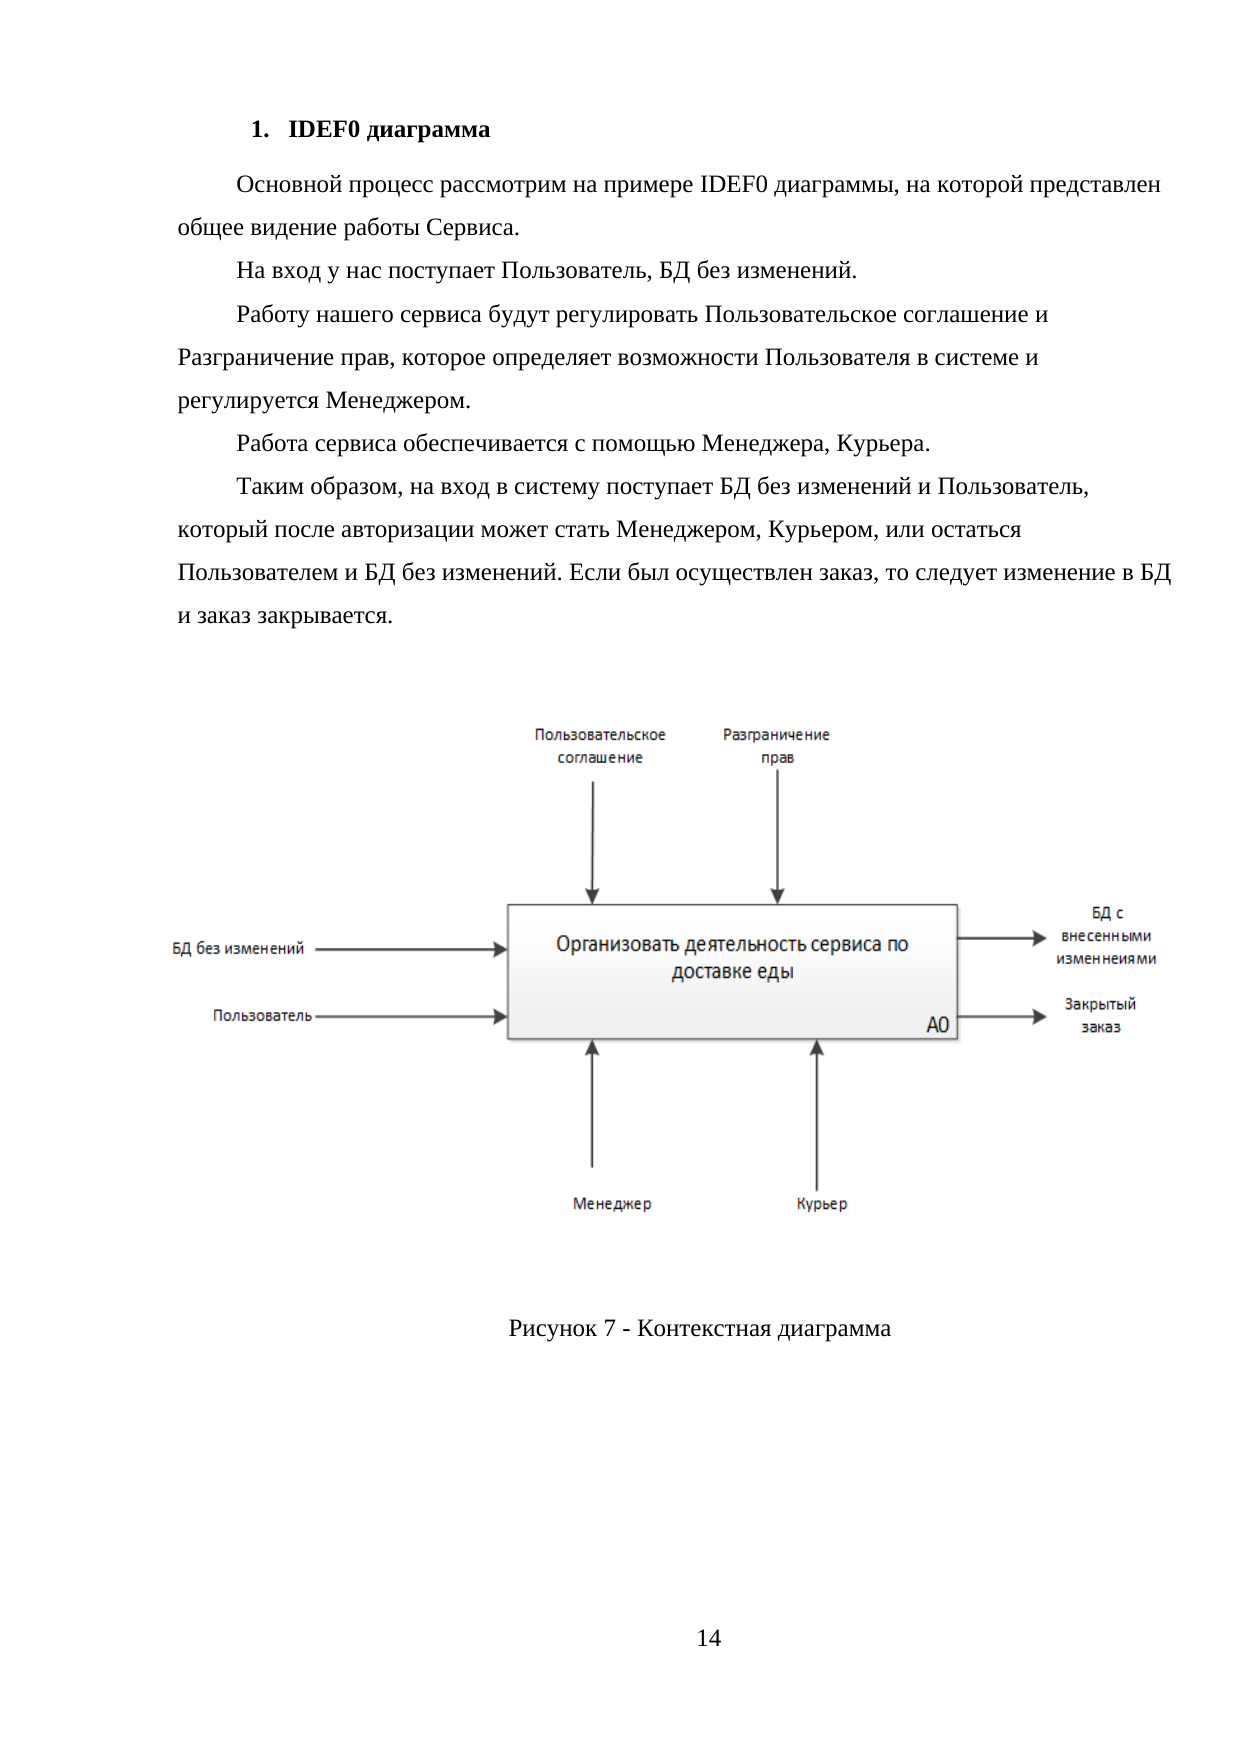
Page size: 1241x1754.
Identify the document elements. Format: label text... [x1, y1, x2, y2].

text Работу нашего сервиса будут регулировать Пользовательское соглашение и Разграничение прав, которое определяет возможности Пользователя в системе и регулируется Менеджером. [177, 299, 1181, 414]
text Таким образом, на вход в систему поступает БД без изменений и Пользователь, который после авторизации может стать Менеджером, Курьером, или остаться Пользователем и БД без изменений. Если был осуществлен заказ, то следует изменение в БД и заказ закрывается. [177, 471, 1181, 629]
subtitle IDEF0 диаграмма [251, 114, 1181, 142]
picture [162, 716, 1167, 1225]
text Основной процесс рассмотрим на примере IDEF0 диаграммы, на которой представлен общее видение работы Сервиса. [177, 169, 1181, 241]
text На вход у нас поступает Пользователь, БД без изменений. [177, 256, 1181, 284]
text Работа сервиса обеспечивается с помощью Менеджера, Курьера. [177, 428, 1181, 457]
